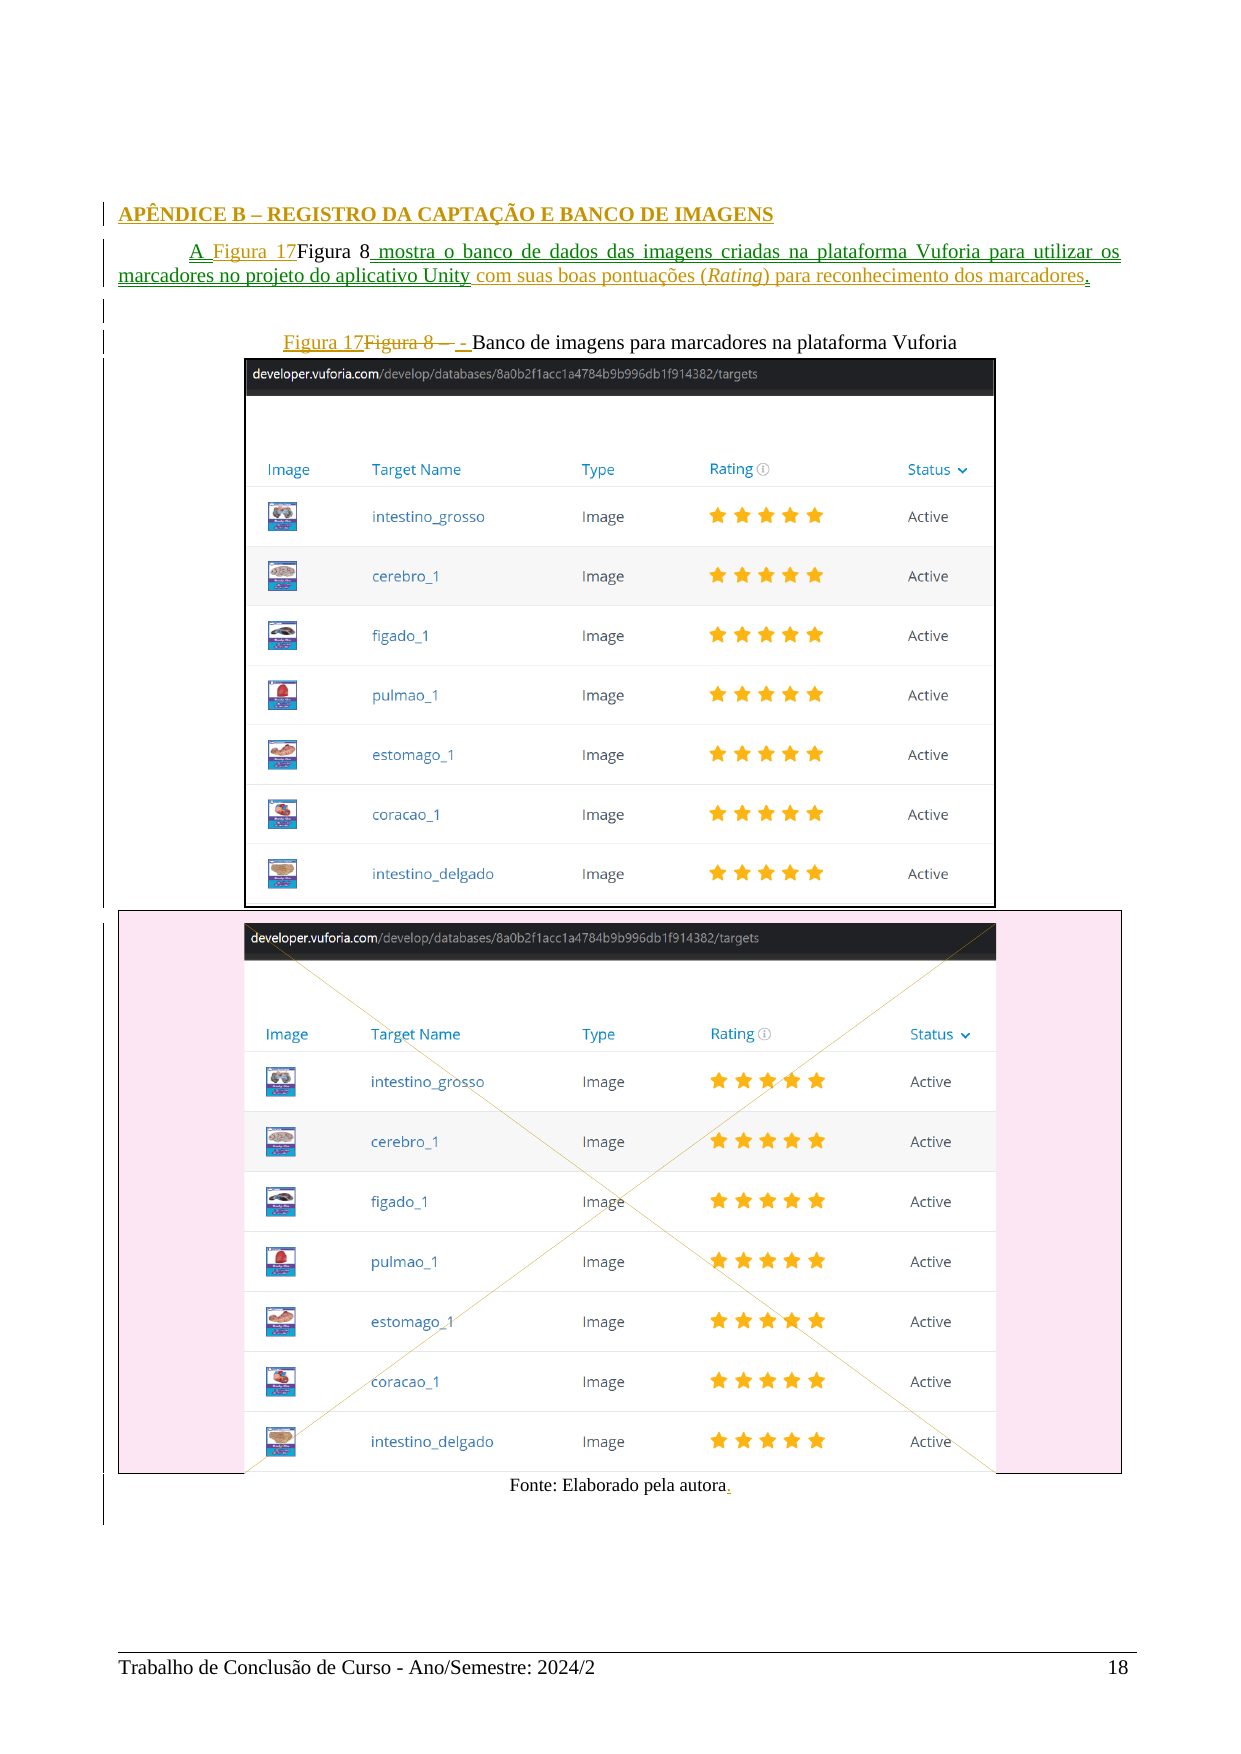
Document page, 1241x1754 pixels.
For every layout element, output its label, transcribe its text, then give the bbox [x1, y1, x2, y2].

picture [246, 360, 994, 906]
picture [246, 923, 994, 1197]
text Banco de imagens para marcadores na plataforma Vuforia [118, 330, 1122, 354]
text Fonte: Elaborado pela autora [118, 1474, 1122, 1496]
picture [244, 925, 619, 1472]
picture [245, 1200, 995, 1474]
picture [622, 923, 997, 1474]
